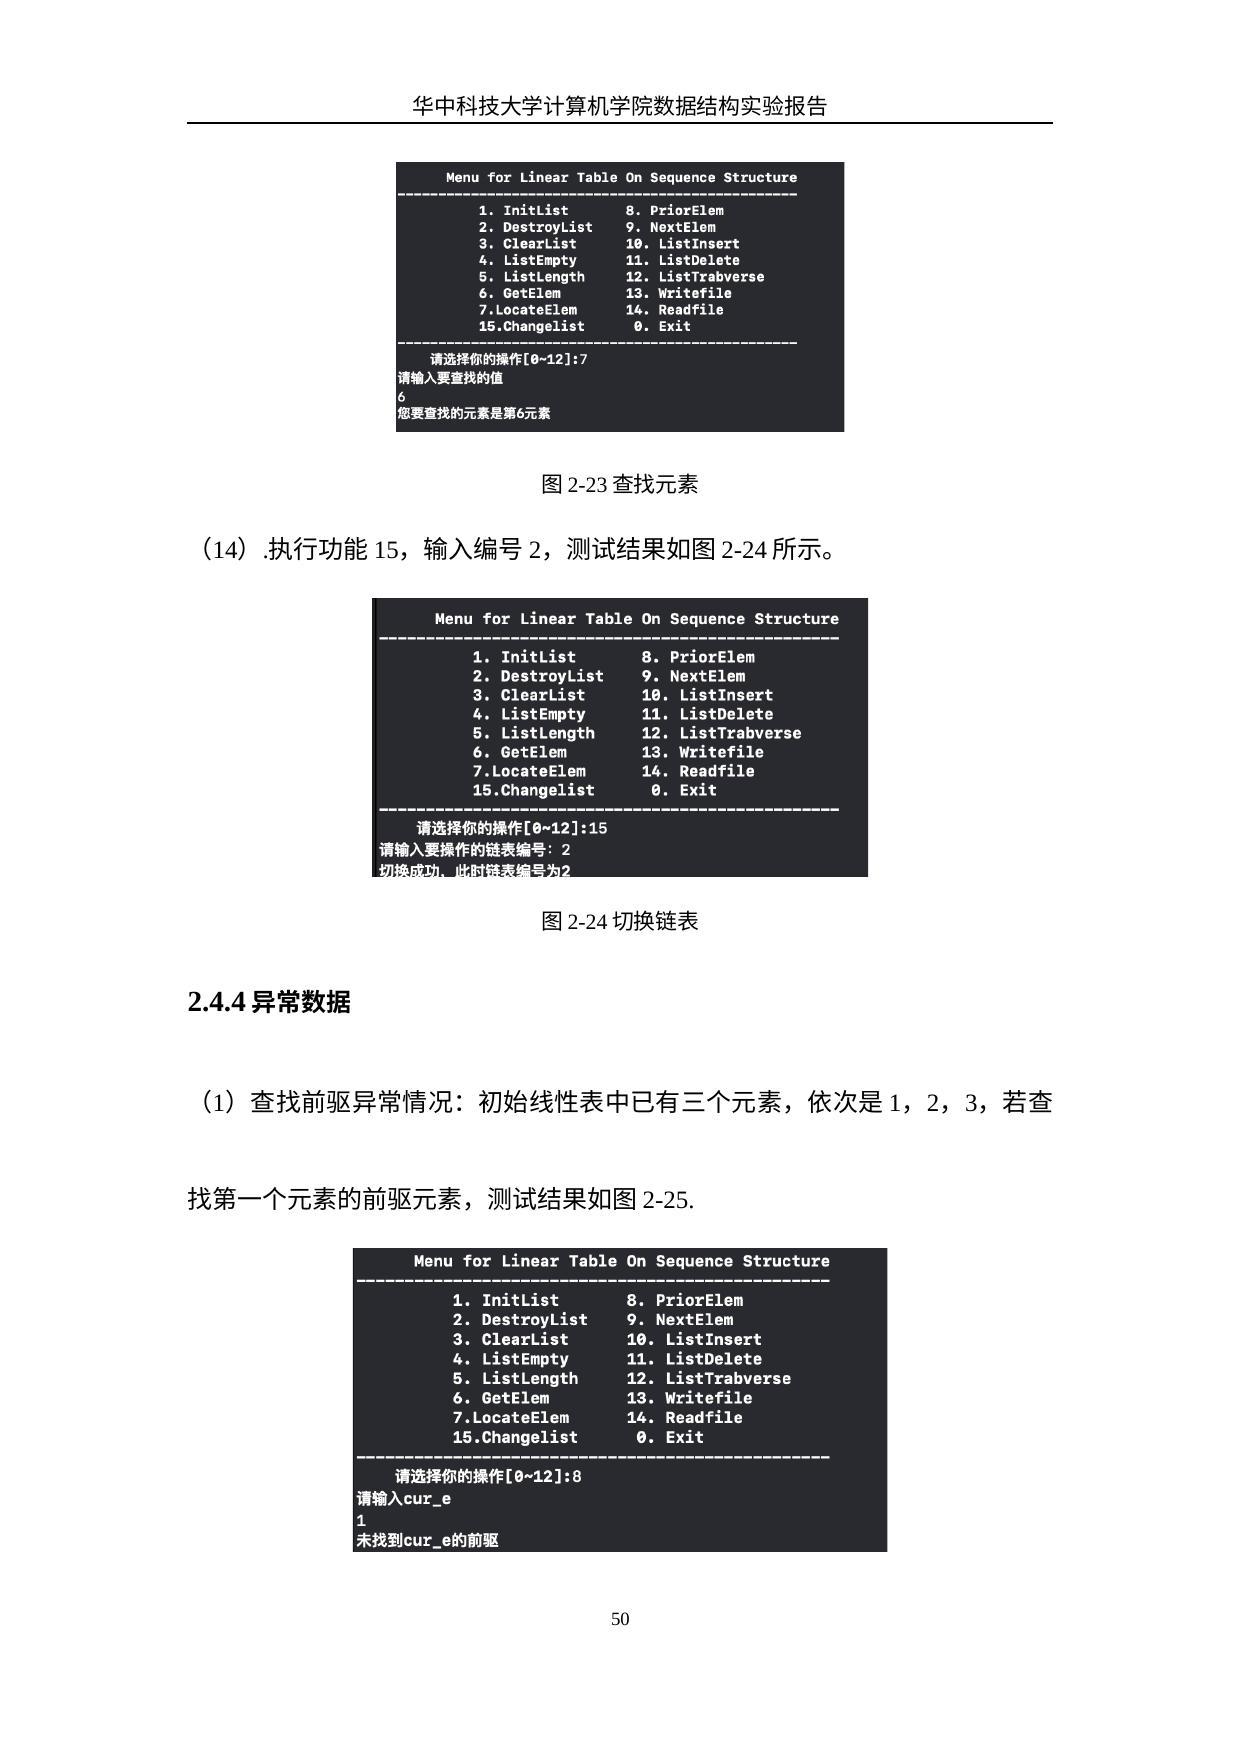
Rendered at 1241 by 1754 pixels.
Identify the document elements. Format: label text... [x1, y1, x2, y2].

picture [396, 162, 845, 432]
text 2.4.4异常数据 [187, 968, 1053, 1033]
text 图2-24切换链表 [187, 904, 1053, 936]
picture [352, 1248, 888, 1552]
text （14）.执行功能15，输入编号2，测试结果如图2-24所示。 [187, 515, 1053, 580]
text 图2-23查找元素 [187, 467, 1053, 499]
picture [372, 598, 869, 877]
text （1）查找前驱异常情况：初始线性表中已有三个元素，依次是1，2，3，若查找第一个元素的前驱元素，测试结果如图2-25. [187, 1068, 1053, 1230]
